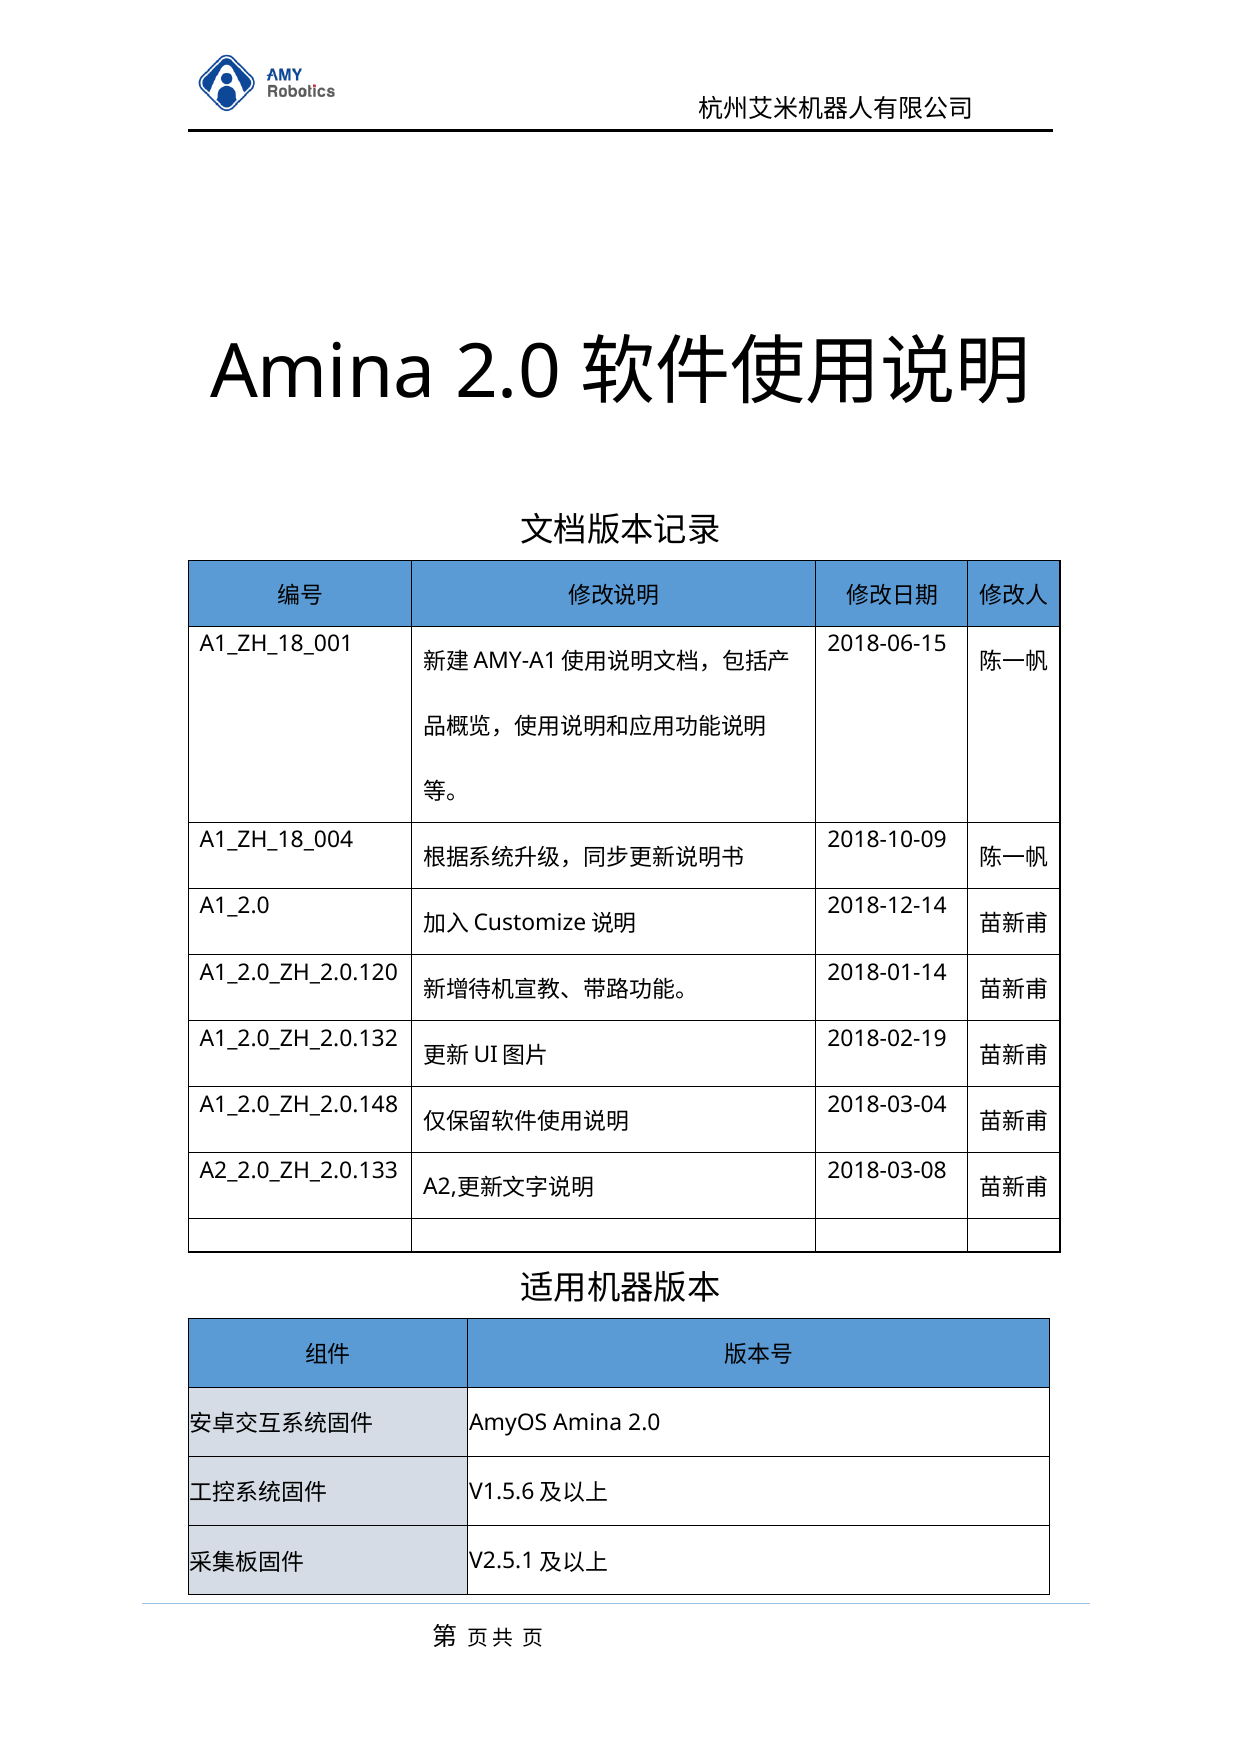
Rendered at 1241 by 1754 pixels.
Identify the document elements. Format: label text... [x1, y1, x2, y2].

table_header 版本号 [468, 1319, 1049, 1387]
table_cell 2018-06-15 [816, 627, 967, 822]
table_header 修改人 [968, 561, 1059, 626]
text 文档版本记录 [187, 494, 1053, 559]
table_cell 2018-03-08 [816, 1153, 967, 1218]
table_cell [816, 1219, 967, 1251]
table_cell [189, 1219, 411, 1251]
table_cell A1_2.0_ZH_2.0.148 [189, 1087, 411, 1152]
table_cell 苗新甫 [968, 889, 1059, 954]
table_cell 2018-10-09 [816, 823, 967, 888]
table_cell 2018-12-14 [816, 889, 967, 954]
table_cell V1.5.6及以上 [468, 1457, 1049, 1525]
table_cell 2018-01-14 [816, 955, 967, 1020]
table_cell A1_2.0_ZH_2.0.120 [189, 955, 411, 1020]
table_cell A2_2.0_ZH_2.0.133 [189, 1153, 411, 1218]
table_cell AmyOS Amina 2.0 [468, 1388, 1049, 1456]
table_cell A1_2.0_ZH_2.0.132 [189, 1021, 411, 1086]
table_cell A1_ZH_18_004 [189, 823, 411, 888]
table_cell 更新UI图片 [412, 1021, 815, 1086]
picture [196, 53, 337, 112]
table_cell 2018-03-04 [816, 1087, 967, 1152]
table_cell V2.5.1及以上 [468, 1526, 1049, 1594]
table_header 修改日期 [816, 561, 967, 626]
table_cell 陈一帆 [968, 627, 1059, 822]
table_cell 根据系统升级，同步更新说明书 [412, 823, 815, 888]
table_cell 安卓交互系统固件 [189, 1388, 467, 1456]
table_cell 陈一帆 [968, 823, 1059, 888]
text 适用机器版本 [187, 1252, 1053, 1317]
table_cell 苗新甫 [968, 955, 1059, 1020]
table_cell A1_ZH_18_001 [189, 627, 411, 822]
table_header 组件 [189, 1319, 467, 1387]
table_cell 新增待机宣教、带路功能。 [412, 955, 815, 1020]
table_cell 2018-02-19 [816, 1021, 967, 1086]
table_cell [968, 1219, 1059, 1251]
table_header 修改说明 [412, 561, 815, 626]
table_cell A2,更新文字说明 [412, 1153, 815, 1218]
table_cell 苗新甫 [968, 1021, 1059, 1086]
table_cell [412, 1219, 815, 1251]
table_cell 新建AMY-A1使用说明文档，包括产品概览，使用说明和应用功能说明等。 [412, 627, 815, 822]
table_cell 加入Customize说明 [412, 889, 815, 954]
table_cell 采集板固件 [189, 1526, 467, 1594]
table_cell 苗新甫 [968, 1087, 1059, 1152]
table_cell A1_2.0 [189, 889, 411, 954]
table_cell 工控系统固件 [189, 1457, 467, 1525]
table_cell 仅保留软件使用说明 [412, 1087, 815, 1152]
text Amina 2.0 软件使用说明 [187, 299, 1053, 429]
table_cell 苗新甫 [968, 1153, 1059, 1218]
table_header 编号 [189, 561, 411, 626]
